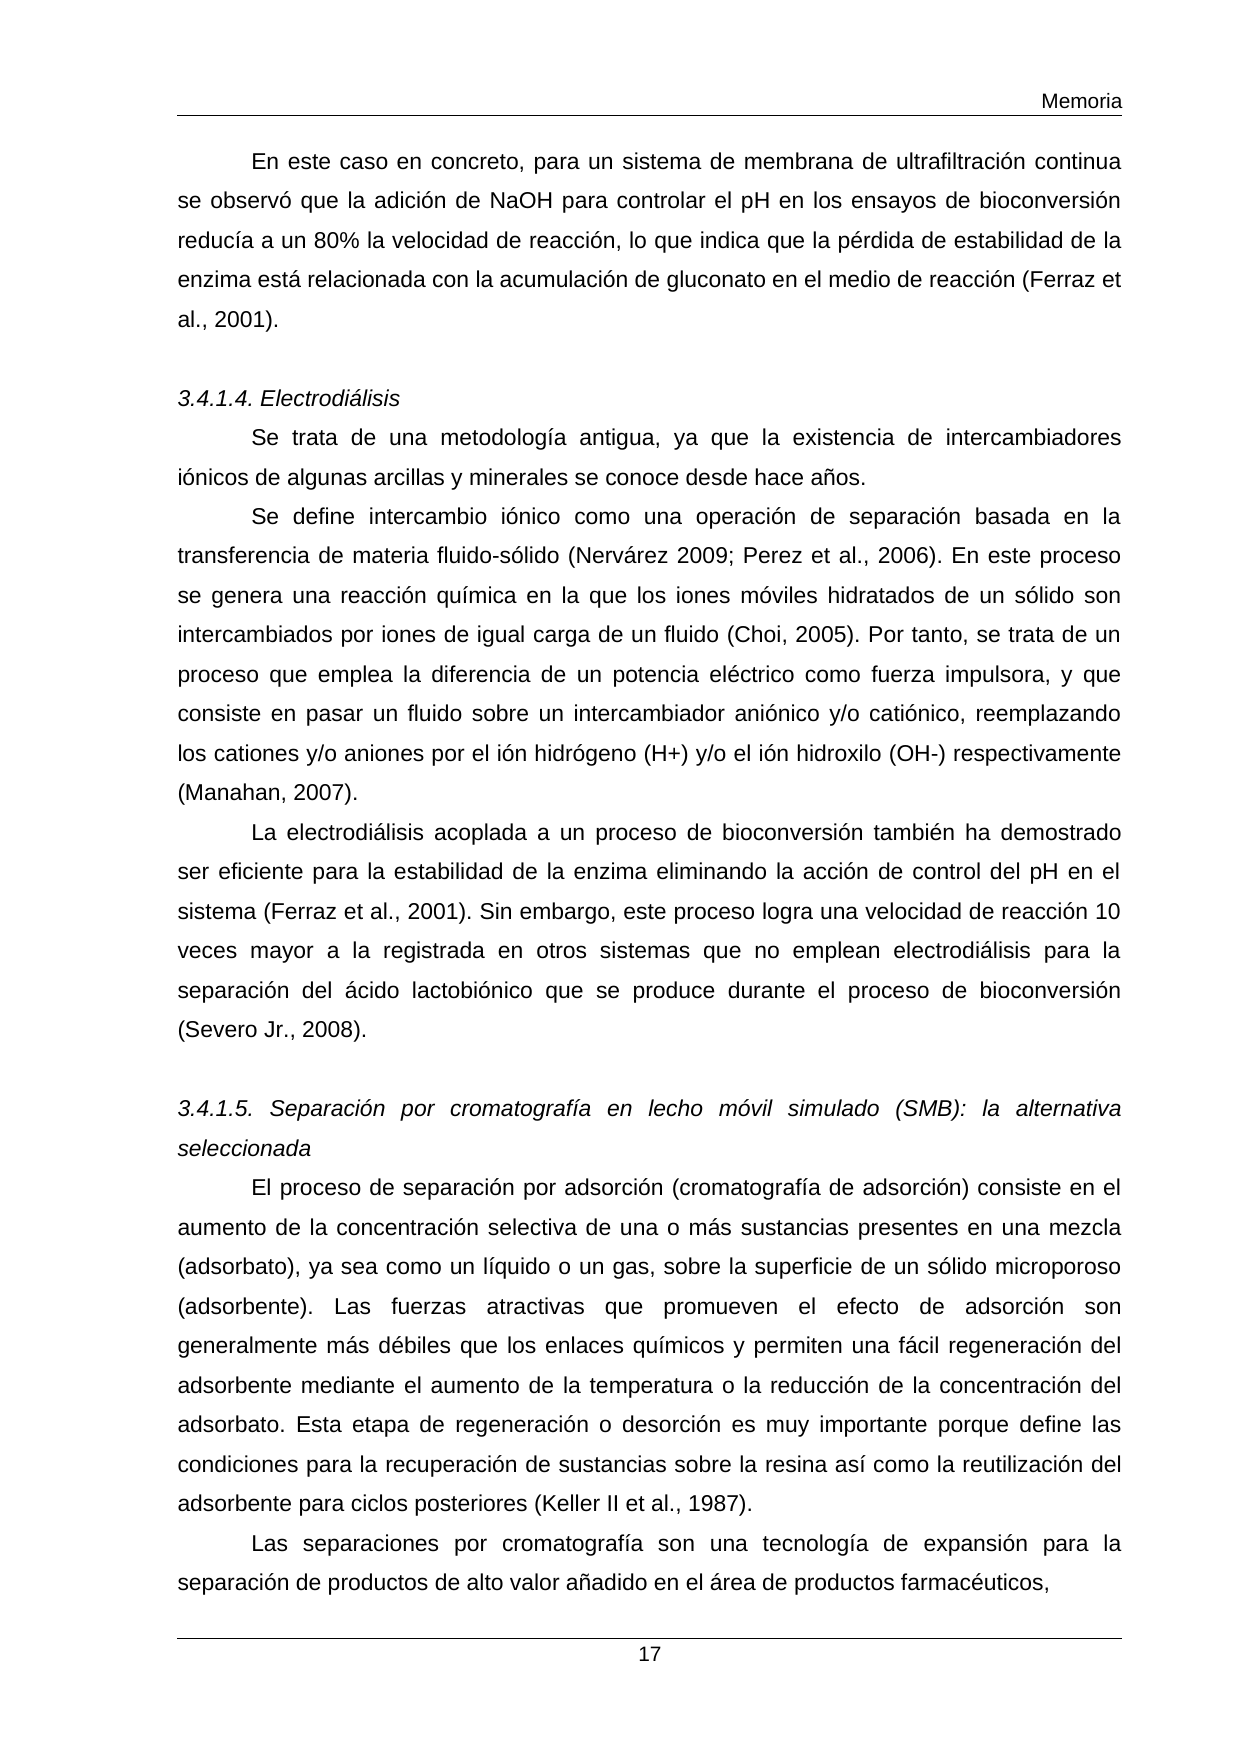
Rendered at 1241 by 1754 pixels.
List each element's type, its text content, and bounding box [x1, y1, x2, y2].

text El proceso de separación por adsorción (cromatografía de adsorción) consiste en el aumento de la concentración selectiva de una o más sustancias presentes en una mezcla (adsorbato), ya sea como un líquido o un gas, sobre la superficie de un sólido microporoso (adsorbente). Las fuerzas atractivas que promueven el efecto de adsorción son generalmente más débiles que los enlaces químicos y permiten una fácil regeneración del adsorbente mediante el aumento de la temperatura o la reducción de la concentración del adsorbato. Esta etapa de regeneración o desorción es muy importante porque define las condiciones para la recuperación de sustancias sobre la resina así como la reutilización del adsorbente para ciclos posteriores (Keller II et al., 1987). [177, 1174, 1122, 1516]
text En este caso en concreto, para un sistema de membrana de ultrafiltración continua se observó que la adición de NaOH para controlar el pH en los ensayos de bioconversión reducía a un 80% la velocidad de reacción, lo que indica que la pérdida de estabilidad de la enzima está relacionada con la acumulación de gluconato en el medio de reacción (Ferraz et al., 2001). [177, 148, 1122, 332]
text La electrodiálisis acoplada a un proceso de bioconversión también ha demostrado ser eficiente para la estabilidad de la enzima eliminando la acción de control del pH en el sistema (Ferraz et al., 2001). Sin embargo, este proceso logra una velocidad de reacción 10 veces mayor a la registrada en otros sistemas que no emplean electrodiálisis para la separación del ácido lactobiónico que se produce durante el proceso de bioconversión (Severo Jr., 2008). [177, 819, 1122, 1043]
text 3.4.1.5. Separación por cromatografía en lecho móvil simulado (SMB): la alternativa seleccionada [177, 1095, 1122, 1161]
text Se trata de una metodología antigua, ya que la existencia de intercambiadores iónicos de algunas arcillas y minerales se conoce desde hace años. [177, 424, 1122, 490]
text 3.4.1.4. Electrodiálisis [177, 384, 1122, 411]
text Se define intercambio iónico como una operación de separación basada en la transferencia de materia fluido-sólido (Nervárez 2009; Perez et al., 2006). En este proceso se genera una reacción química en la que los iones móviles hidratados de un sólido son intercambiados por iones de igual carga de un fluido (Choi, 2005). Por tanto, se trata de un proceso que emplea la diferencia de un potencia eléctrico como fuerza impulsora, y que consiste en pasar un fluido sobre un intercambiador aniónico y/o catiónico, reemplazando los cationes y/o aniones por el ión hidrógeno (H+) y/o el ión hidroxilo (OH-) respectivamente (Manahan, 2007). [177, 503, 1122, 806]
text Las separaciones por cromatografía son una tecnología de expansión para la separación de productos de alto valor añadido en el área de productos farmacéuticos, [177, 1529, 1122, 1595]
